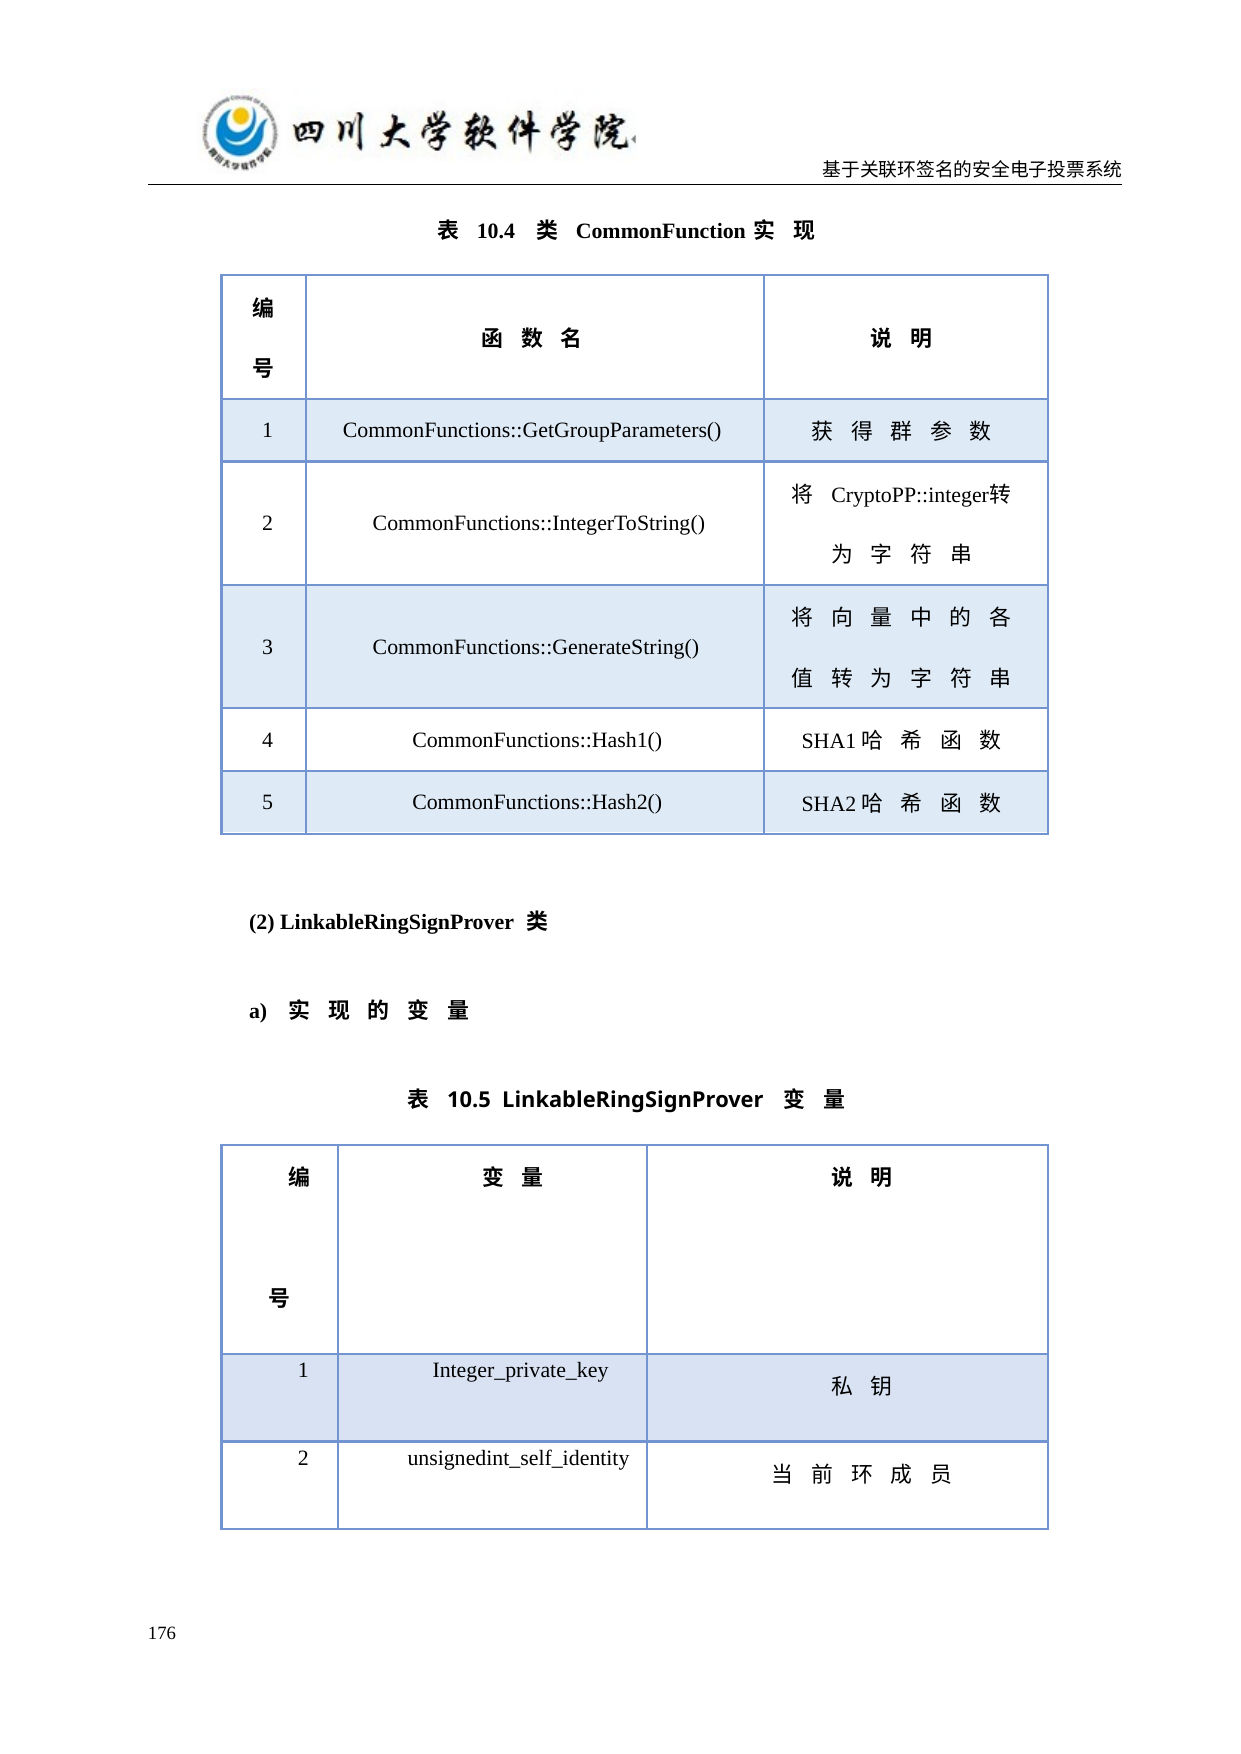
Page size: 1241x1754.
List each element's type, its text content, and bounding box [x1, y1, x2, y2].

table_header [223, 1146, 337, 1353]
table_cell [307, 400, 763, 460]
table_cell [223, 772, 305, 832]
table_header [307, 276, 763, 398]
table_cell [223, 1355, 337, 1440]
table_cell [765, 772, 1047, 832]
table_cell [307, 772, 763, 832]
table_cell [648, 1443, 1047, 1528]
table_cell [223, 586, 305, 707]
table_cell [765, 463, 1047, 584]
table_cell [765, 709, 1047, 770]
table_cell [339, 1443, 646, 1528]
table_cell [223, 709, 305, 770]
text (2) LinkableRingSignProver类 [194, 890, 1120, 951]
text 表10.5 LinkableRingSignProver变量 [150, 1068, 1120, 1128]
text 表10.4 类CommonFunction实现 [150, 198, 1120, 259]
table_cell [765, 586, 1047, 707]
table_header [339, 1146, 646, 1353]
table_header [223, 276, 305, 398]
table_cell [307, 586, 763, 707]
picture [197, 88, 639, 177]
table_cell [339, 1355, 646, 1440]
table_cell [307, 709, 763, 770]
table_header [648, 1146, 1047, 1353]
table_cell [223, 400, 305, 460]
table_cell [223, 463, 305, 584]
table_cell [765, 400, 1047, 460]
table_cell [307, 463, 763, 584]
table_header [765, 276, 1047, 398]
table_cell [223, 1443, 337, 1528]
text a) 实现的变量 [194, 979, 1120, 1039]
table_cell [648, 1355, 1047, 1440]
